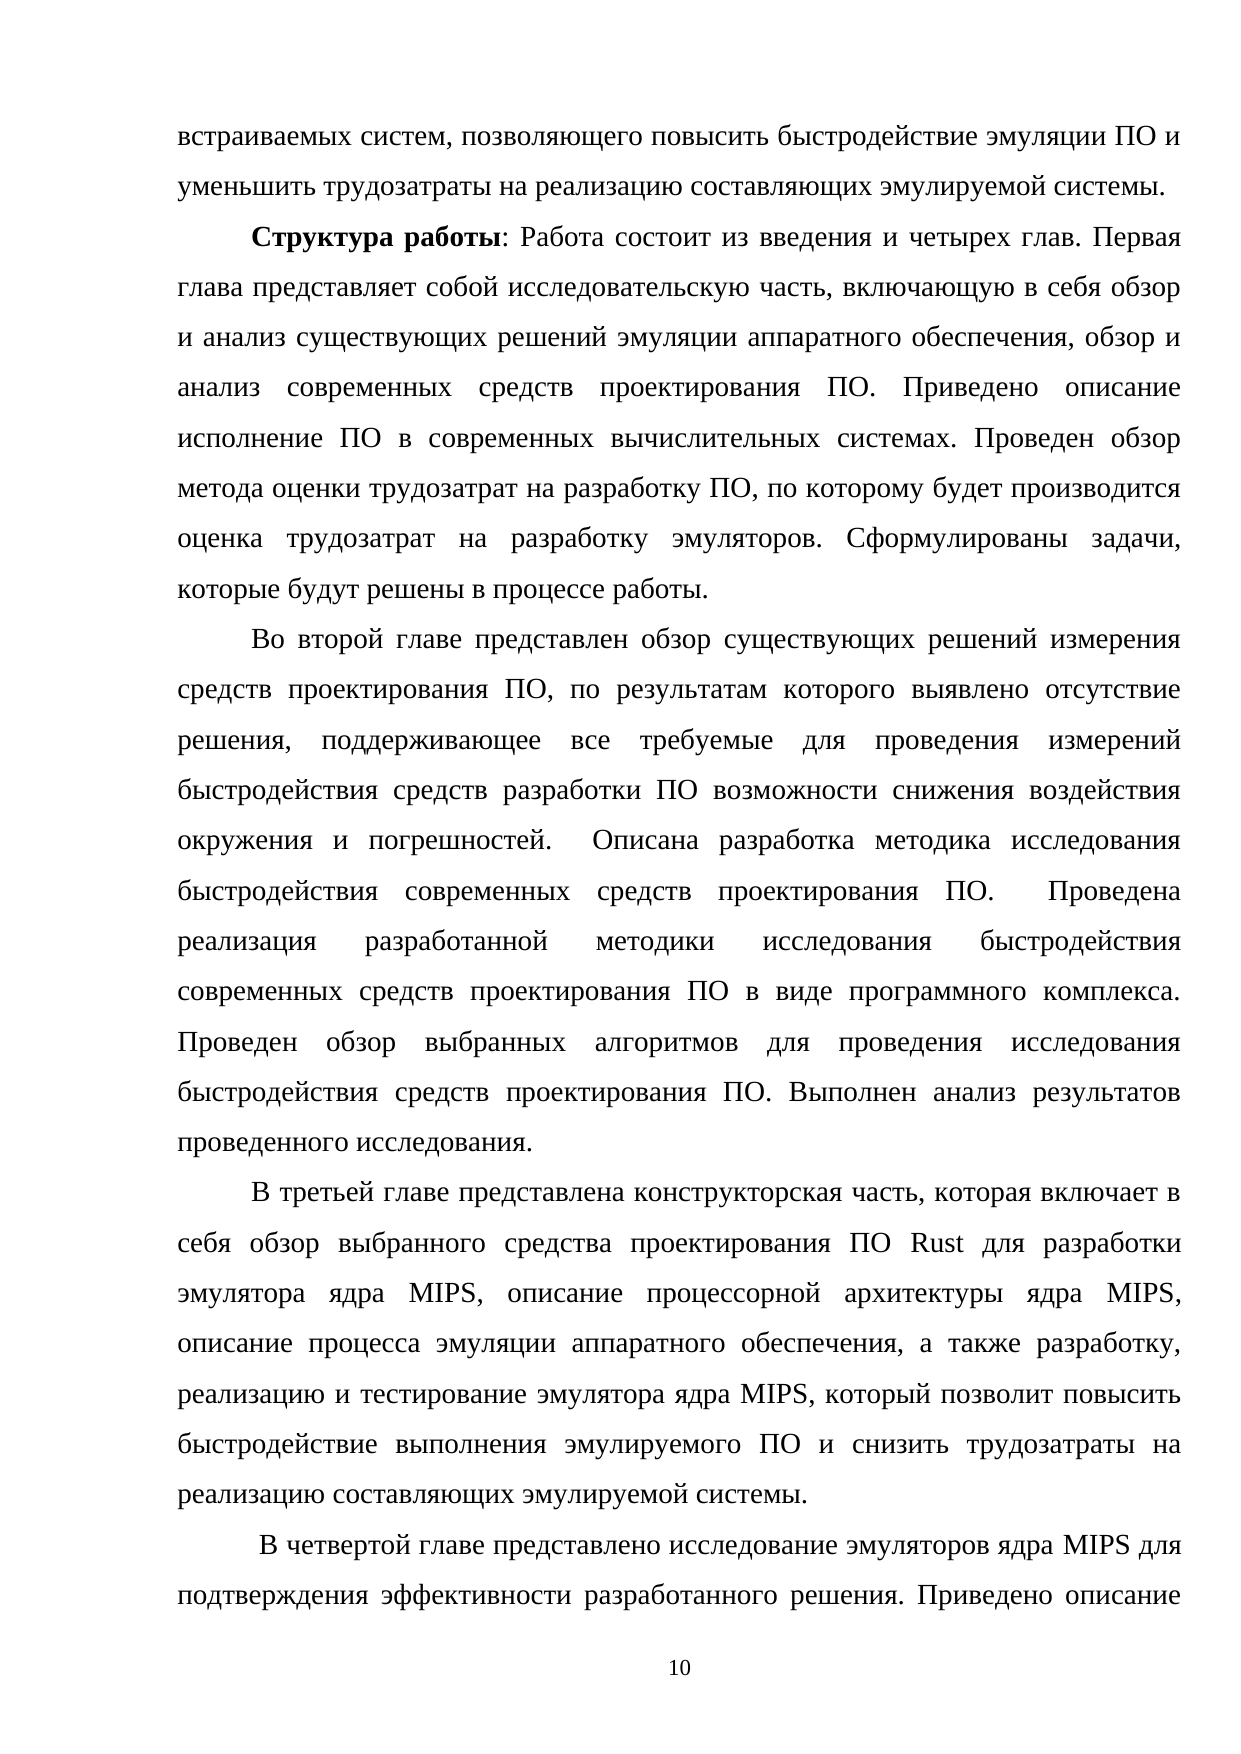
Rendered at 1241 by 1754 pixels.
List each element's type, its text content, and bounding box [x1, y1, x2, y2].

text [177, 118, 1182, 202]
text Структура работы: Работа состоит из введения и четырех глав. Первая глава представляет собой исследовательскую часть, включающую в себя обзор и анализ существующих решений эмуляции аппаратного обеспечения, обзор и анализ современных средств проектирования ПО. Приведено описание исполнение ПО в современных вычислительных системах. Проведен обзор метода оценки трудозатрат на разработку ПО, по которому будет производится оценка трудозатрат на разработку эмуляторов. Сформулированы задачи, которые будут решены в процессе работы. [177, 219, 1182, 604]
text Во второй главе представлен обзор существующих решений измерения средств проектирования ПО, по результатам которого выявлено отсутствие решения, поддерживающее все требуемые для проведения измерений быстродействия средств разработки ПО возможности снижения воздействия окружения и погрешностей. Описана разработка методика исследования быстродействия современных средств проектирования ПО. Проведена реализация разработанной методики исследования быстродействия современных средств проектирования ПО в виде программного комплекса. Проведен обзор выбранных алгоритмов для проведения исследования быстродействия средств проектирования ПО. Выполнен анализ результатов проведенного исследования. [177, 621, 1182, 1158]
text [177, 1527, 1182, 1611]
text В третьей главе представлена конструкторская часть, которая включает в себя обзор выбранного средства проектирования ПО Rust для разработки эмулятора ядра MIPS, описание процессорной архитектуры ядра MIPS, описание процесса эмуляции аппаратного обеспечения, а также разработку, реализацию и тестирование эмулятора ядра MIPS, который позволит повысить быстродействие выполнения эмулируемого ПО и снизить трудозатраты на реализацию составляющих эмулируемой системы. [177, 1174, 1182, 1510]
